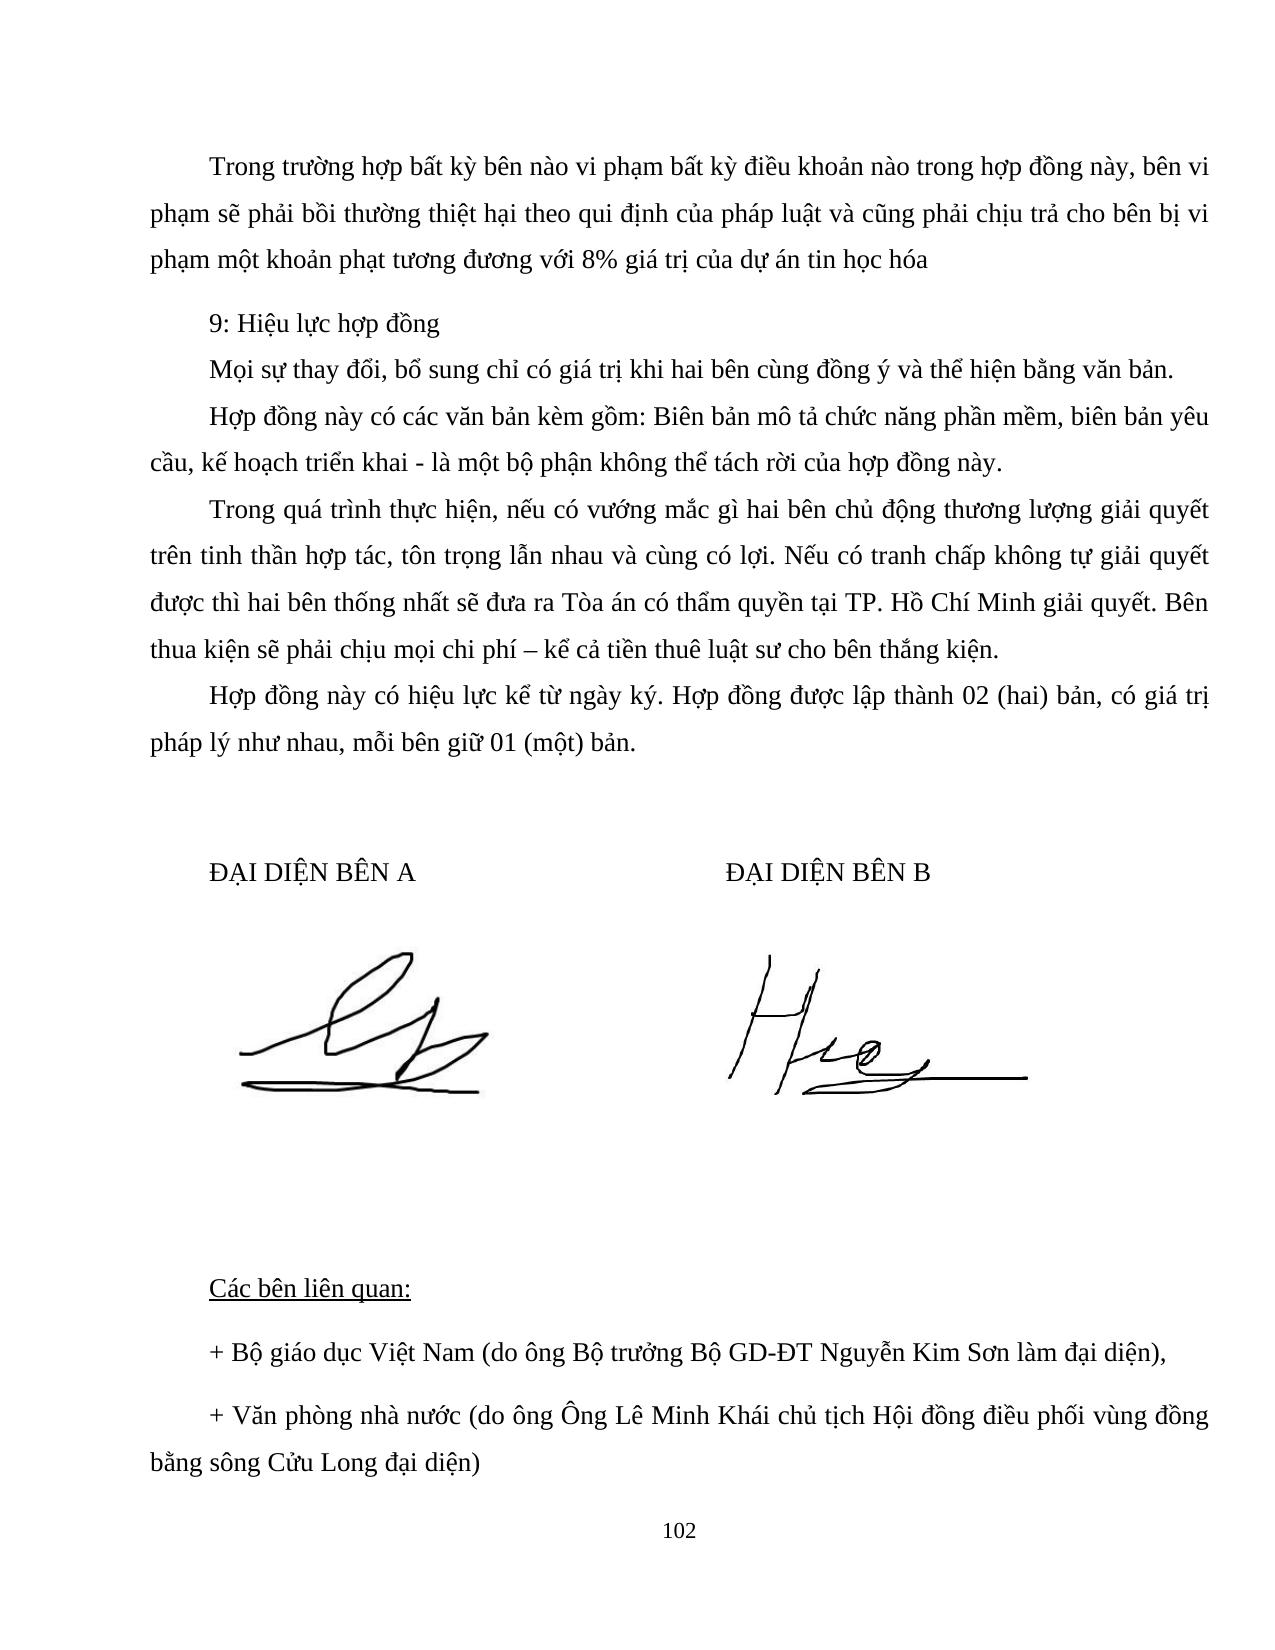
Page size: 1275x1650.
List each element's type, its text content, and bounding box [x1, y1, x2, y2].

picture [725, 951, 1032, 1095]
text Hợp đồng này có các văn bản kèm gồm: Biên bản mô tả chức năng phần mềm, biên bản yêu cầu, kế hoạch triển khai - là một bộ phận không thể tách rời của hợp đồng này. [150, 400, 1211, 477]
text Mọi sự thay đổi, bổ sung chỉ có giá trị khi hai bên cùng đồng ý và thể hiện bằng văn bản. [209, 353, 1275, 384]
text Hợp đồng này có hiệu lực kể từ ngày ký. Hợp đồng được lập thành 02 (hai) bản, có giá trị pháp lý như nhau, mỗi bên giữ 01 (một) bản. [150, 679, 1211, 757]
text Trong quá trình thực hiện, nếu có vướng mắc gì hai bên chủ động thương lượng giải quyết trên tinh thần hợp tác, tôn trọng lẫn nhau và cùng có lợi. Nếu có tranh chấp không tự giải quyết được thì hai bên thống nhất sẽ đưa ra Tòa án có thẩm quyền tại TP. Hồ Chí Minh giải quyết. Bên thua kiện sẽ phải chịu mọi chi phí – kể cả tiền thuê luật sư cho bên thắng kiện. [150, 493, 1211, 664]
text ĐẠI DIỆN BÊN A ĐẠI DIỆN BÊN B [209, 856, 1275, 887]
text + Văn phòng nhà nước (do ông Ông Lê Minh Khái chủ tịch Hội đồng điều phối vùng đồng bằng sông Cửu Long đại diện) [150, 1399, 1211, 1477]
text Các bên liên quan: [209, 1272, 1275, 1303]
picture [234, 946, 494, 1098]
text 9: Hiệu lực hợp đồng [209, 307, 1275, 338]
text + Bộ giáo dục Việt Nam (do ông Bộ trưởng Bộ GD-ĐT Nguyễn Kim Sơn làm đại diện), [209, 1336, 1275, 1367]
text Trong trường hợp bất kỳ bên nào vi phạm bất kỳ điều khoản nào trong hợp đồng này, bên vi phạm sẽ phải bồi thường thiệt hại theo qui định của pháp luật và cũng phải chịu trả cho bên bị vi phạm một khoản phạt tương đương với 8% giá trị của dự án tin học hóa [150, 150, 1211, 274]
